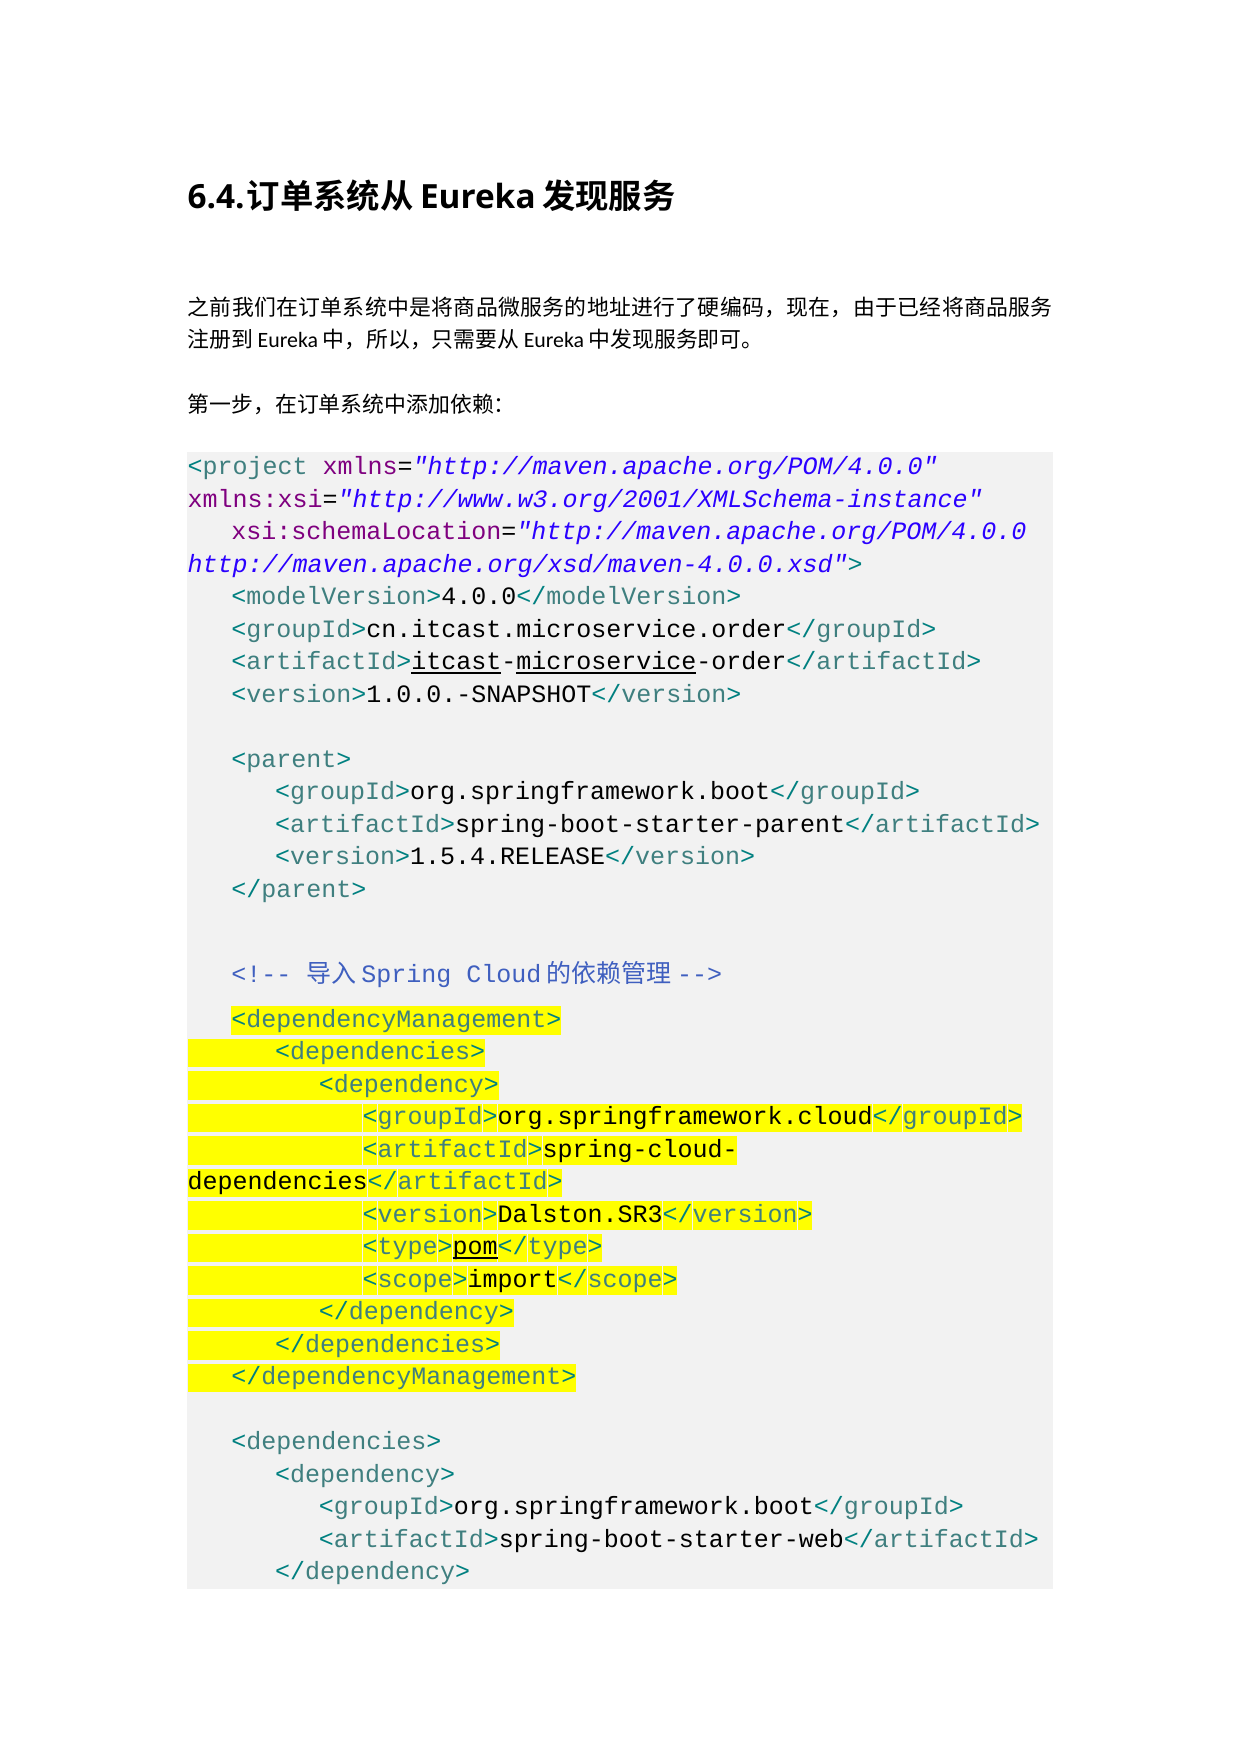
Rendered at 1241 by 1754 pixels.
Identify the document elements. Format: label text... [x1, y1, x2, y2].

text <version>1.0.0.-SNAPSHOT</version> [187, 679, 1053, 712]
text xsi:schemaLocation="http://maven.apache.org/POM/4.0.0 http://maven.apache.org/xsd/maven-4.0.0.xsd"> [187, 517, 1053, 582]
text <groupId>org.springframework.boot</groupId> [187, 777, 1053, 809]
text </dependencies> [187, 1329, 1053, 1362]
text <dependency> [187, 1459, 1053, 1492]
text <groupId>org.springframework.boot</groupId> [187, 1492, 1053, 1524]
text <dependencies> [187, 1427, 1053, 1459]
text <artifactId>spring-cloud-dependencies</artifactId> [187, 1134, 1053, 1199]
text 第一步，在订单系统中添加依赖： [187, 387, 1053, 419]
text <project xmlns="http://maven.apache.org/POM/4.0.0" xmlns:xsi="http://www.w3.org/2001/XMLSchema-instance" [187, 452, 1053, 517]
text </dependency> [187, 1557, 1053, 1589]
text </dependencyManagement> [187, 1362, 1053, 1394]
text <artifactId>spring-boot-starter-parent</artifactId> [187, 809, 1053, 842]
text <groupId>org.springframework.cloud</groupId> [187, 1102, 1053, 1134]
text <type>pom</type> [187, 1232, 1053, 1264]
text <artifactId>itcast-microservice-order</artifactId> [187, 647, 1053, 679]
text <artifactId>spring-boot-starter-web</artifactId> [187, 1524, 1053, 1557]
text <dependency> [187, 1069, 1053, 1102]
subtitle 订单系统从Eureka发现服务 [187, 162, 1053, 227]
text 之前我们在订单系统中是将商品微服务的地址进行了硬编码，现在，由于已经将商品服务注册到Eureka中，所以，只需要从Eureka中发现服务即可。 [187, 289, 1053, 354]
text <scope>import</scope> [187, 1264, 1053, 1297]
text <groupId>cn.itcast.microservice.order</groupId> [187, 614, 1053, 647]
text <version>Dalston.SR3</version> [187, 1199, 1053, 1232]
text <!-- 导入Spring Cloud的依赖管理 --> [187, 939, 1053, 1004]
text <parent> [187, 744, 1053, 777]
text <dependencyManagement> [187, 1004, 1053, 1037]
text </parent> [187, 874, 1053, 907]
text <dependencies> [187, 1037, 1053, 1069]
text <version>1.5.4.RELEASE</version> [187, 842, 1053, 874]
text <modelVersion>4.0.0</modelVersion> [187, 582, 1053, 614]
text </dependency> [187, 1297, 1053, 1329]
